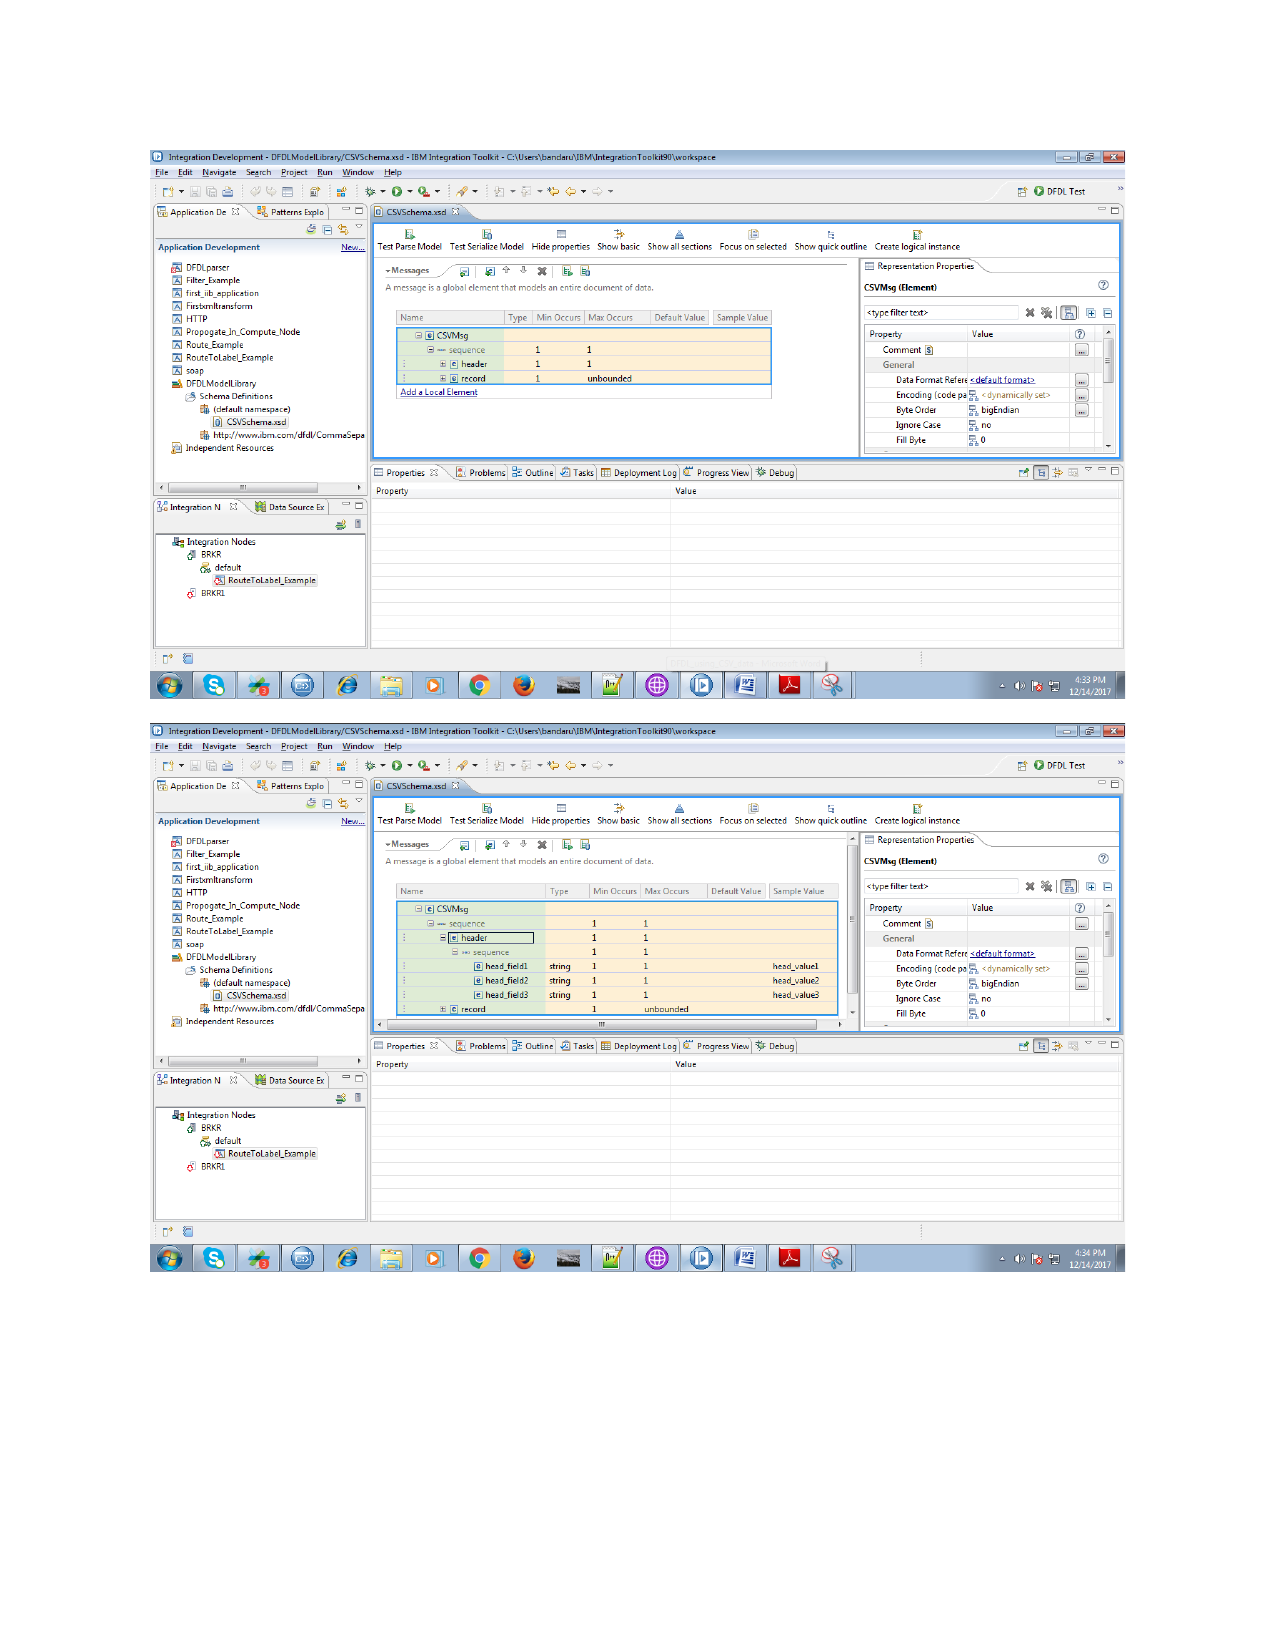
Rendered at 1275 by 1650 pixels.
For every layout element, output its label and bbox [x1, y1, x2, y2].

picture [150, 723, 1125, 1272]
picture [150, 150, 1125, 699]
